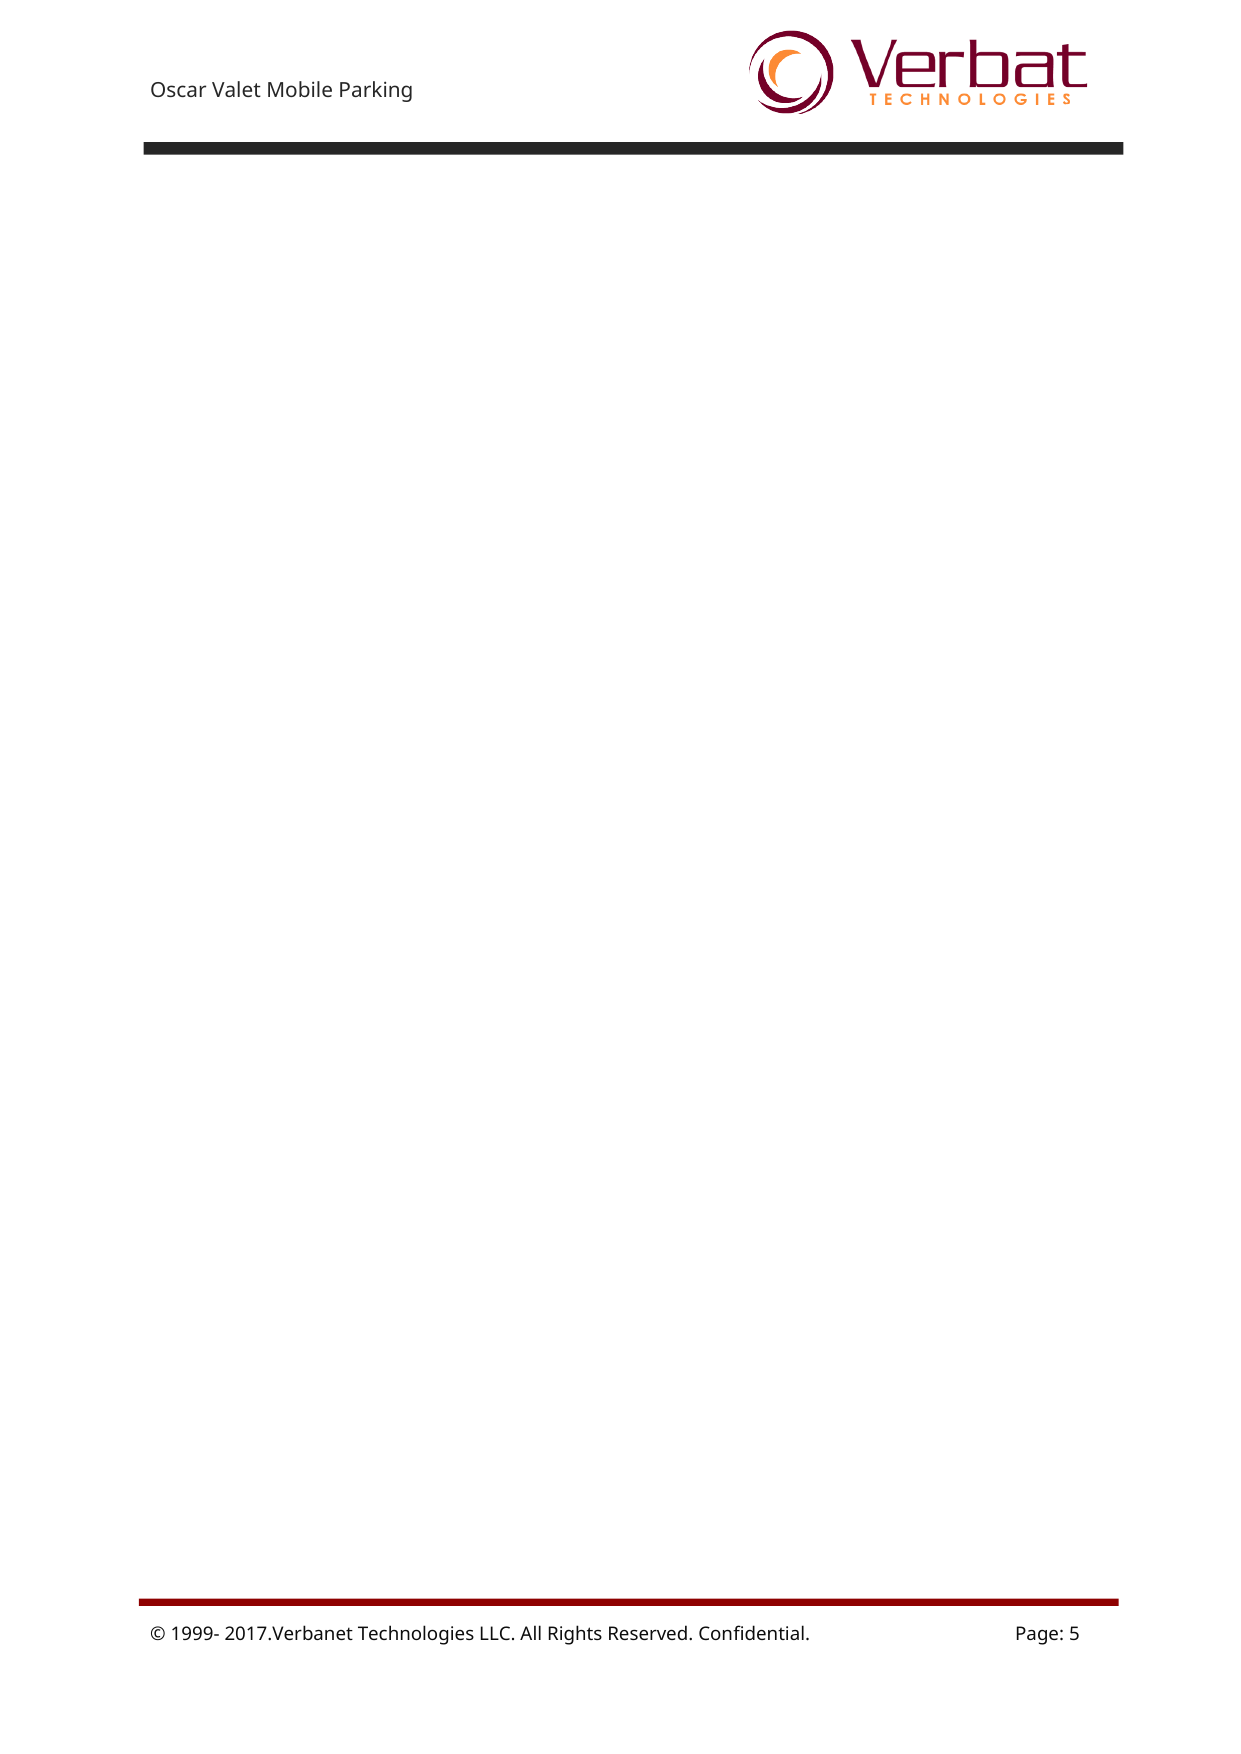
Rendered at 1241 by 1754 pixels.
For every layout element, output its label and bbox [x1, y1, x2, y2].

picture [745, 26, 1089, 114]
